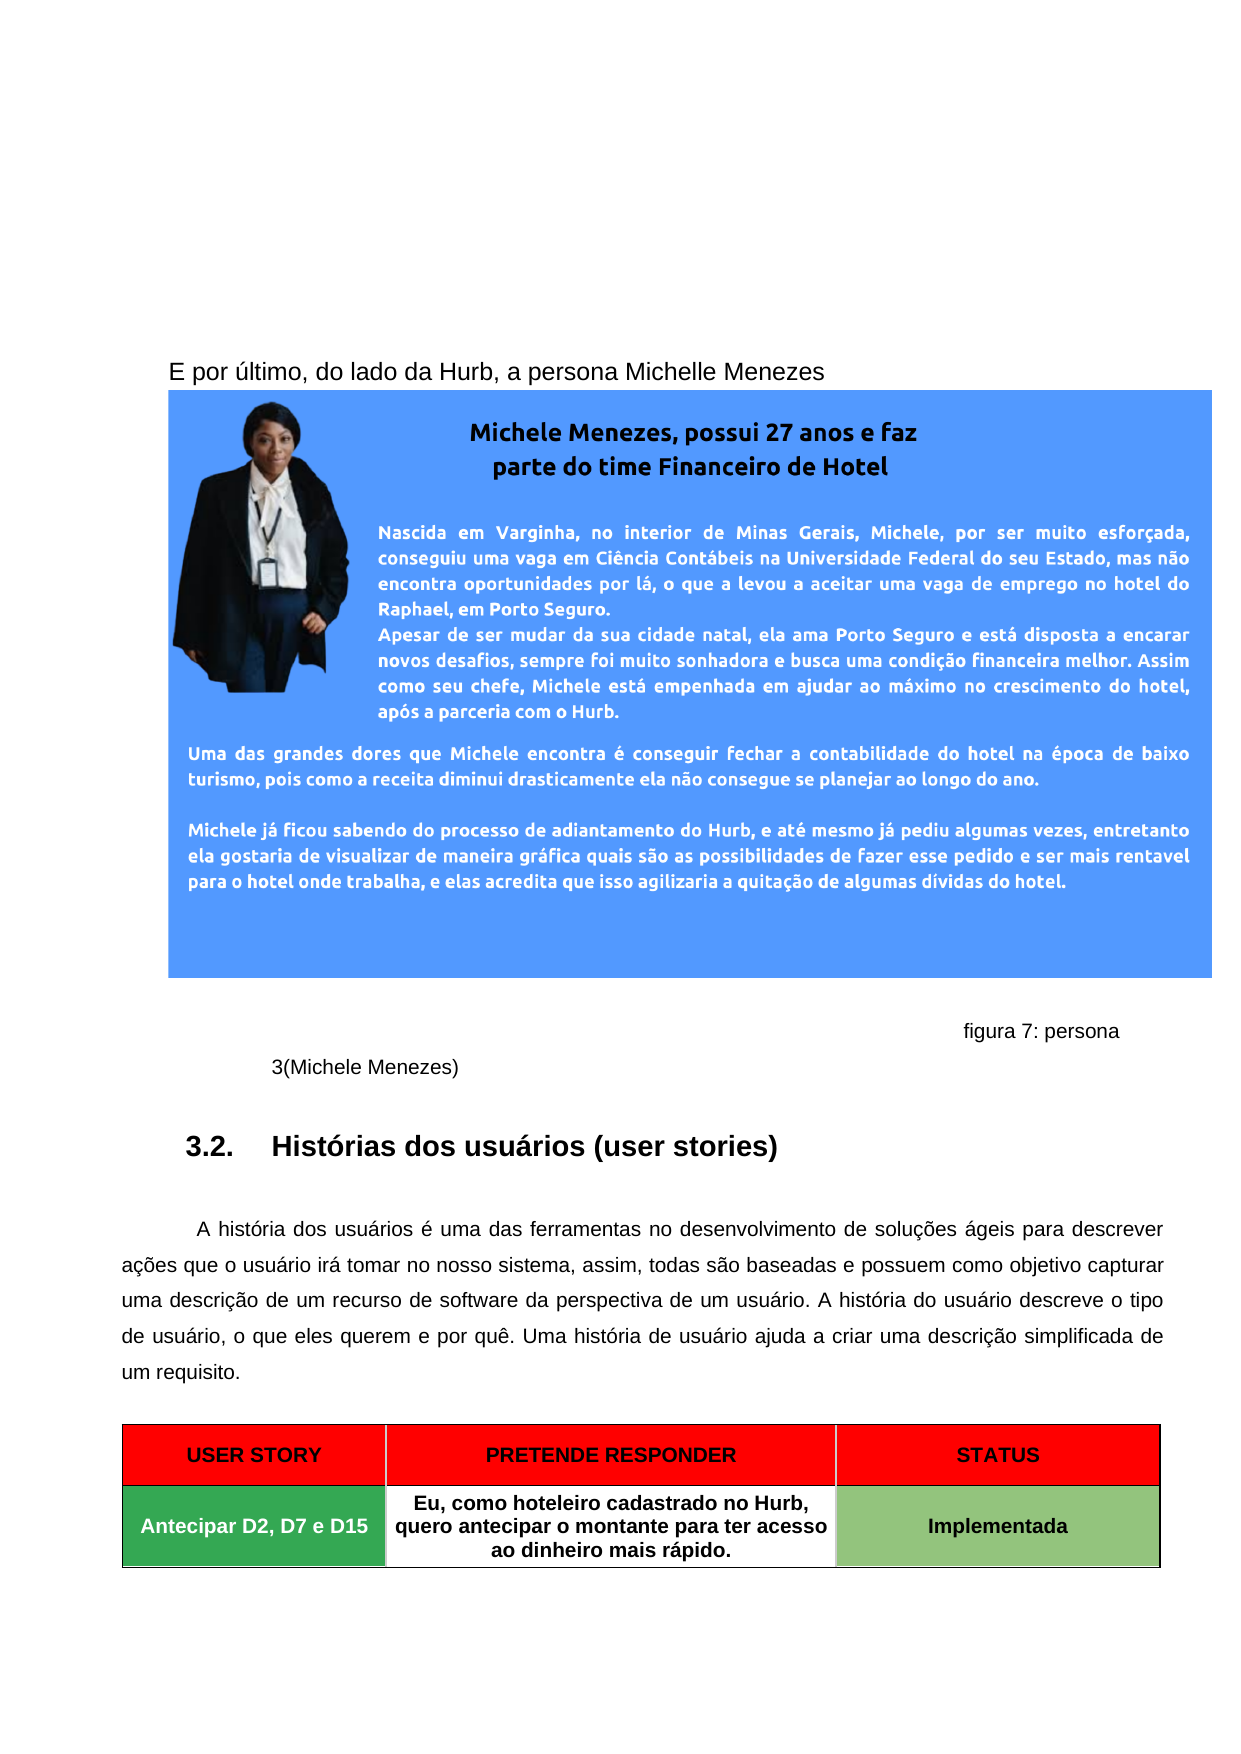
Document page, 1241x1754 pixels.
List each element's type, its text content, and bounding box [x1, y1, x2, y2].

table_cell Implementada [837, 1486, 1159, 1566]
table_header PRETENDE RESPONDER [387, 1425, 835, 1485]
table_cell Eu, como hoteleiro cadastrado no Hurb, quero antecipar o montante para ter acesso ao dinheiro mais rápido. [387, 1486, 835, 1566]
table_cell Antecipar D2, D7 e D15 [123, 1486, 385, 1566]
picture [168, 390, 1212, 978]
table_header STATUS [837, 1425, 1159, 1485]
subtitle Histórias dos usuários (user stories) [234, 1129, 1165, 1162]
table_header USER STORY [123, 1425, 385, 1485]
text E por último, do lado da Hurb, a persona Michelle Menezes [168, 357, 1165, 386]
subtitle figura 7: persona 3(Michele Menezes) [271, 1019, 1165, 1079]
subtitle A história dos usuários é uma das ferramentas no desenvolvimento de soluções ágeis para descrever ações que o usuário irá tomar no nosso sistema, assim, todas são baseadas e possuem como objetivo capturar uma descrição de um recurso de software da perspectiva de um usuário. A história do usuário descreve o tipo de usuário, o que eles querem e por quê. Uma história de usuário ajuda a criar uma descrição simplificada de um requisito. [121, 1216, 1165, 1384]
